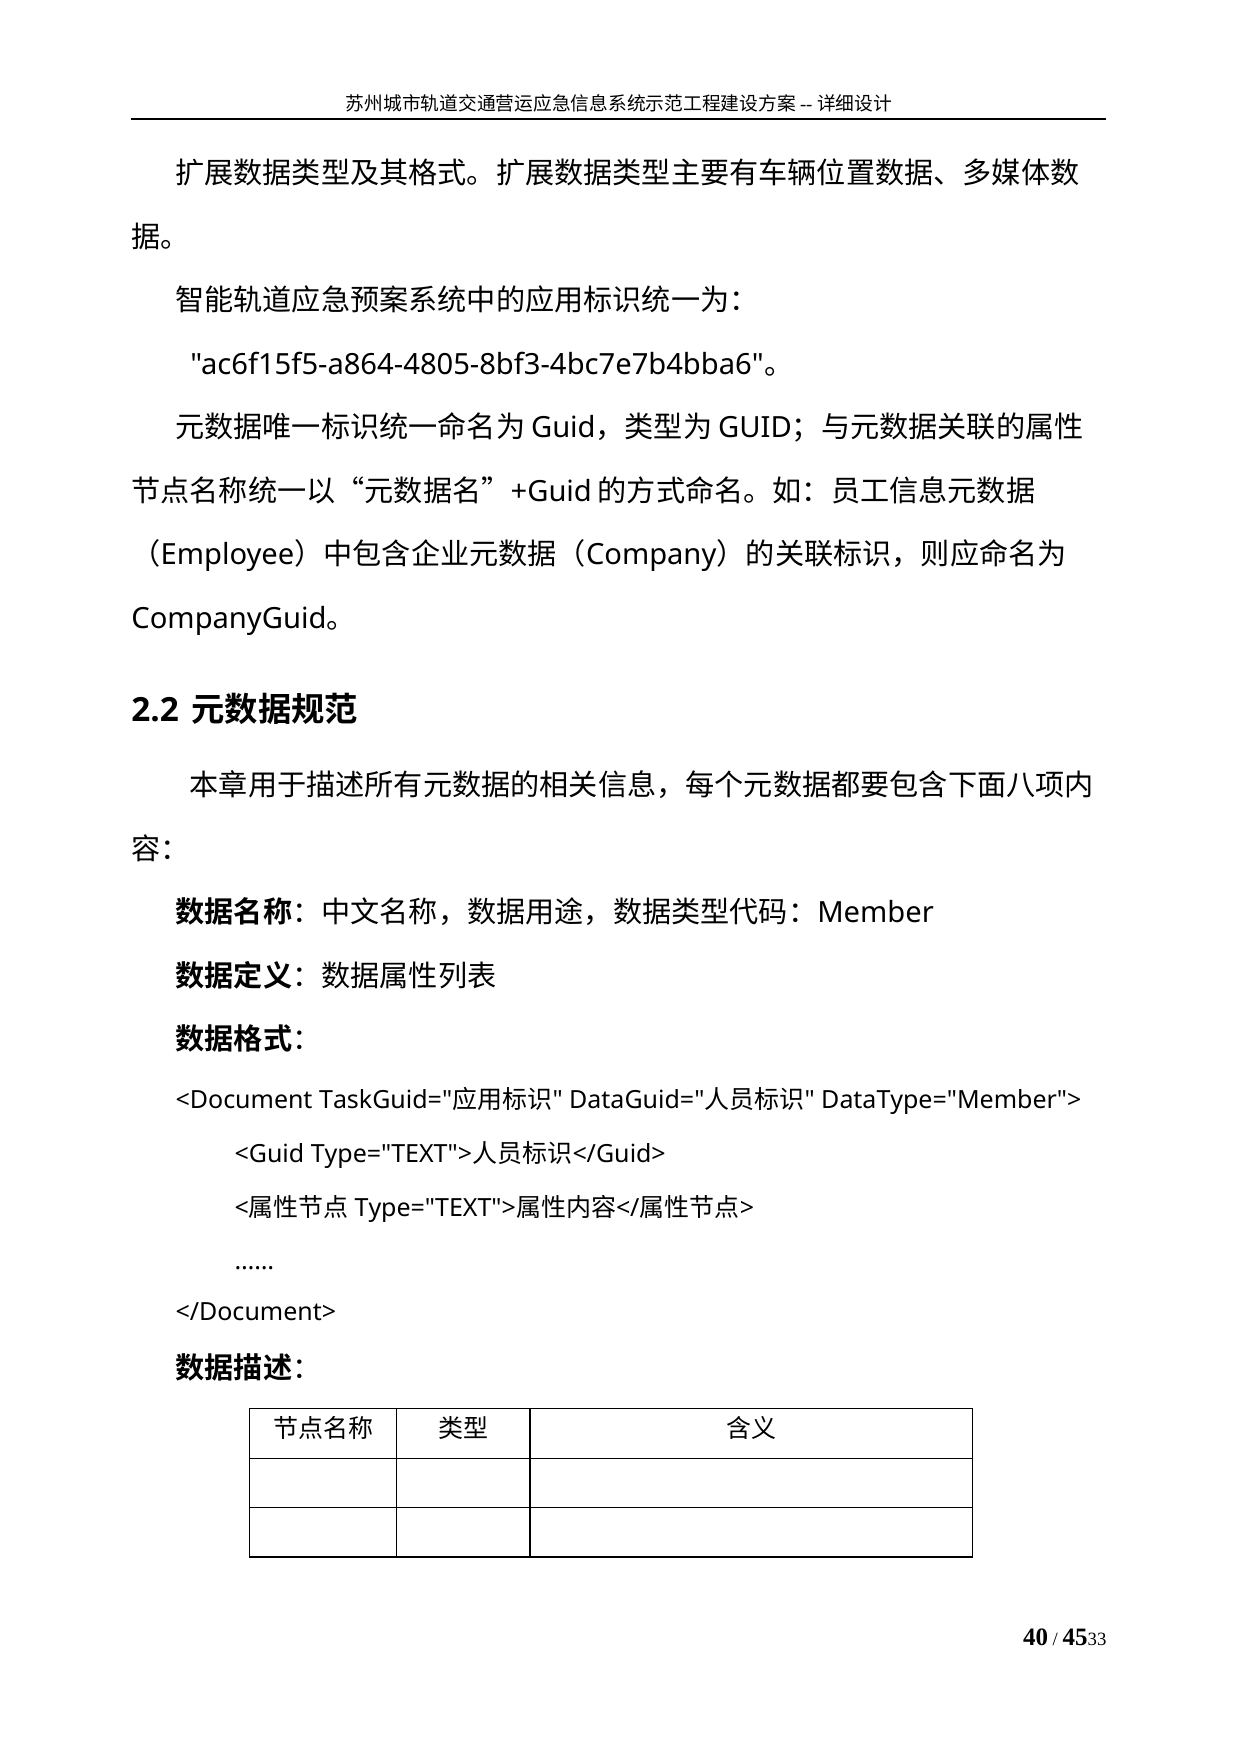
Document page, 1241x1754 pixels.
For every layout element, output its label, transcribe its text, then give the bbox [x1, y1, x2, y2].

list "ac6f15f5-a864-4805-8bf3-4bc7e7b4bba6"。 [190, 340, 1106, 383]
table_cell [397, 1459, 529, 1507]
list …… [175, 1242, 1106, 1276]
table_cell [250, 1459, 396, 1507]
table_cell [397, 1508, 529, 1556]
list 数据定义：数据属性列表 [175, 952, 1106, 994]
list </Document> [175, 1293, 1106, 1327]
text 元数据唯一标识统一命名为Guid，类型为GUID；与元数据关联的属性节点名称统一以“元数据名”+Guid的方式命名。如：员工信息元数据（Employee）中包含企业元数据（Company）的关联标识，则应命名为CompanyGuid。 [131, 404, 1106, 637]
list <Document TaskGuid="应用标识" DataGuid="人员标识" DataType="Member"> [175, 1079, 1106, 1115]
table_cell [250, 1508, 396, 1556]
list 数据描述： [175, 1344, 1106, 1387]
table_cell [531, 1459, 972, 1507]
subtitle 元数据规范 [131, 683, 1106, 731]
table_cell [531, 1508, 972, 1556]
text 扩展数据类型及其格式。扩展数据类型主要有车辆位置数据、多媒体数据。 [131, 150, 1106, 256]
list 数据格式： [175, 1016, 1106, 1058]
table_header 含义 [531, 1409, 972, 1458]
text 本章用于描述所有元数据的相关信息，每个元数据都要包含下面八项内容： [131, 762, 1106, 868]
list <Guid Type="TEXT">人员标识</Guid> [175, 1133, 1106, 1170]
list 数据名称：中文名称，数据用途，数据类型代码：Member [175, 889, 1106, 931]
text 智能轨道应急预案系统中的应用标识统一为： [131, 277, 1106, 319]
list <属性节点 Type="TEXT">属性内容</属性节点> [175, 1188, 1106, 1224]
table_header 节点名称 [250, 1409, 396, 1458]
table_header 类型 [397, 1409, 529, 1458]
